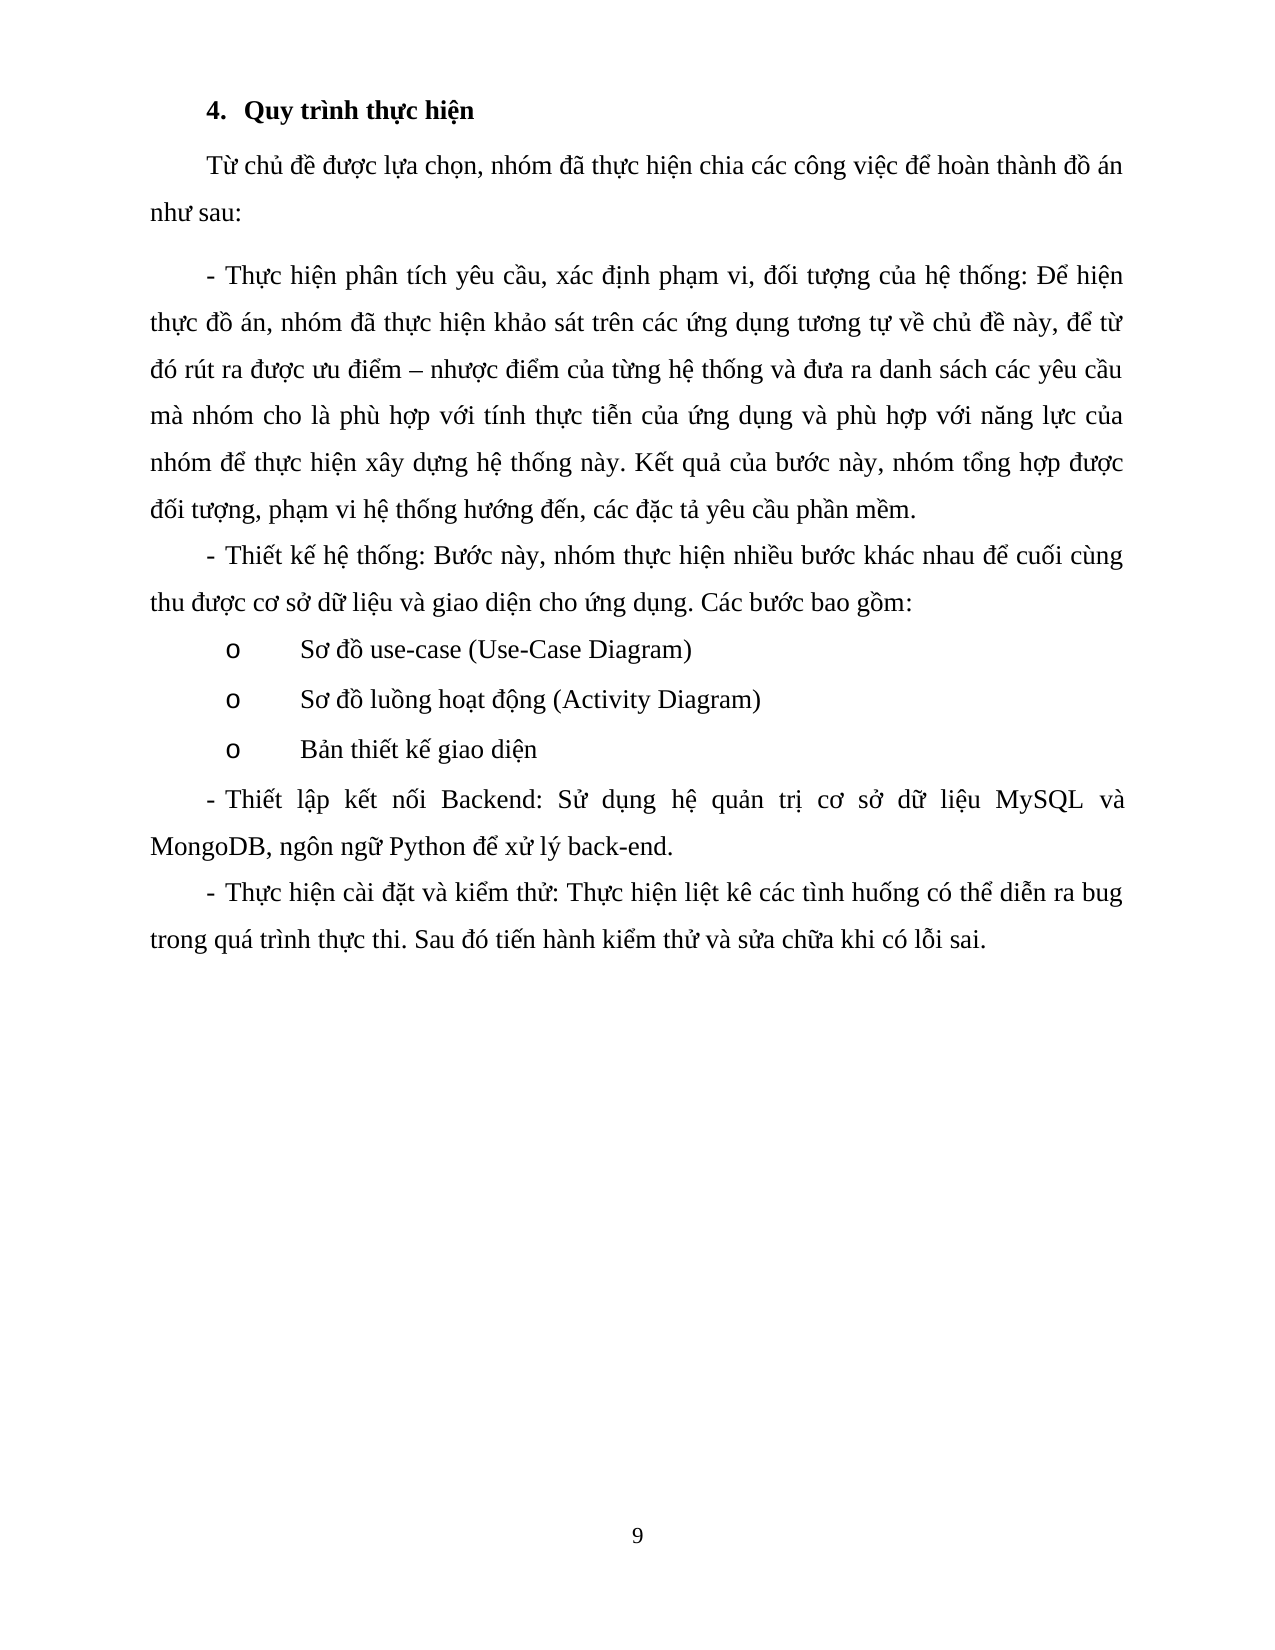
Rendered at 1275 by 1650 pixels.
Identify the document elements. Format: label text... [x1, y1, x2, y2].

subtitle Quy trình thực hiện [206, 94, 1125, 126]
list Sơ đồ use-case (Use-Case Diagram) [150, 633, 1125, 666]
list Thực hiện cài đặt và kiểm thử: Thực hiện liệt kê các tình huống có thể diễn ra bug trong quá trình thực thi. Sau đó tiến hành kiểm thử và sửa chữa khi có lỗi sai. [150, 876, 1125, 954]
list Sơ đồ luồng hoạt động (Activity Diagram) [150, 683, 1125, 716]
text Từ chủ đề được lựa chọn, nhóm đã thực hiện chia các công việc để hoàn thành đồ án như sau: [150, 149, 1125, 227]
list Thiết lập kết nối Backend: Sử dụng hệ quản trị cơ sở dữ liệu MySQL và MongoDB, ngôn ngữ Python để xử lý back-end. [150, 783, 1125, 861]
list Thực hiện phân tích yêu cầu, xác định phạm vi, đối tượng của hệ thống: Để hiện thực đồ án, nhóm đã thực hiện khảo sát trên các ứng dụng tương tự về chủ đề này, để từ đó rút ra được ưu điểm – nhược điểm của từng hệ thống và đưa ra danh sách các yêu cầu mà nhóm cho là phù hợp với tính thực tiễn của ứng dụng và phù hợp với năng lực của nhóm để thực hiện xây dựng hệ thống này. Kết quả của bước này, nhóm tổng hợp được đối tượng, phạm vi hệ thống hướng đến, các đặc tả yêu cầu phần mềm. [150, 259, 1125, 524]
list Thiết kế hệ thống: Bước này, nhóm thực hiện nhiều bước khác nhau để cuối cùng thu được cơ sở dữ liệu và giao diện cho ứng dụng. Các bước bao gồm: [150, 539, 1125, 617]
list Bản thiết kế giao diện [150, 733, 1125, 766]
